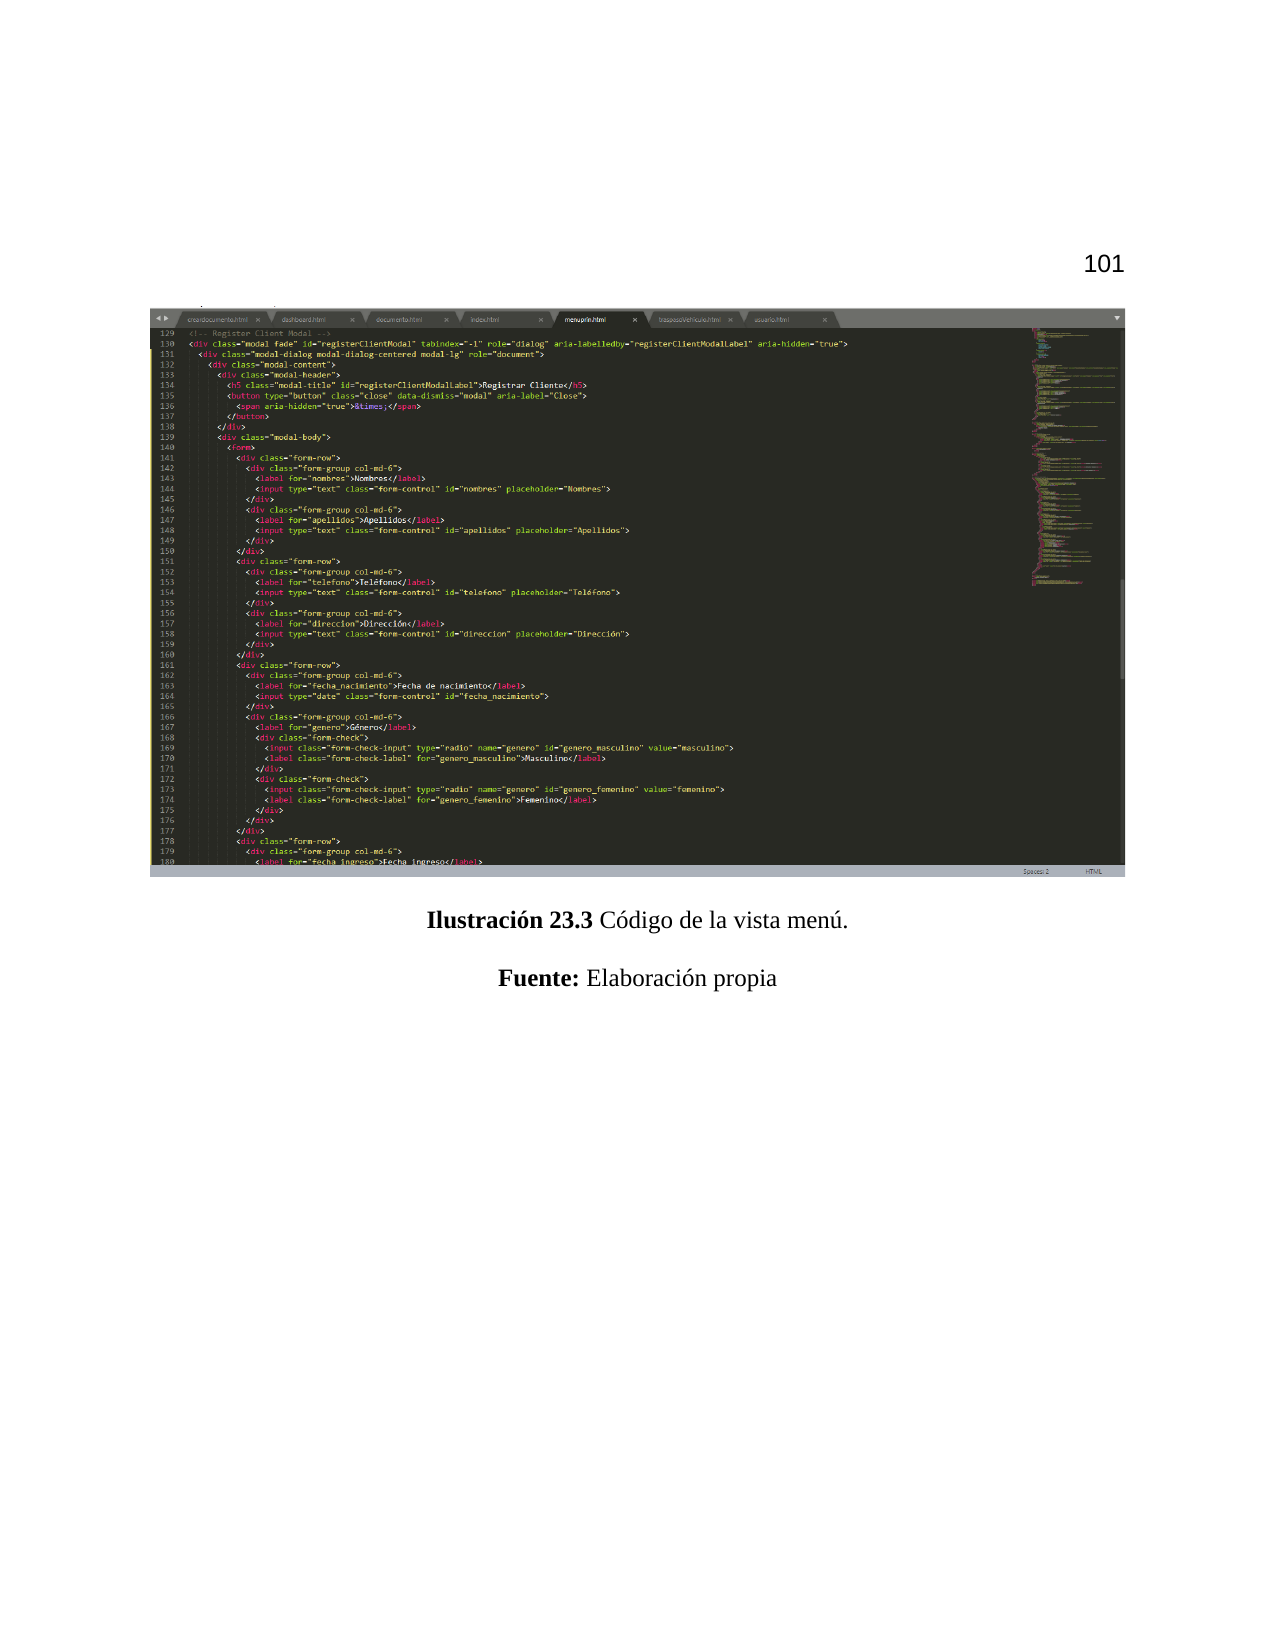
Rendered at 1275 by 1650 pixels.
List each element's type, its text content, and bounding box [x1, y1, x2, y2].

picture [150, 306, 1125, 877]
text Ilustración 23.3 Código de la vista menú. [150, 905, 1125, 934]
text Fuente: Elaboración propia [150, 963, 1125, 991]
